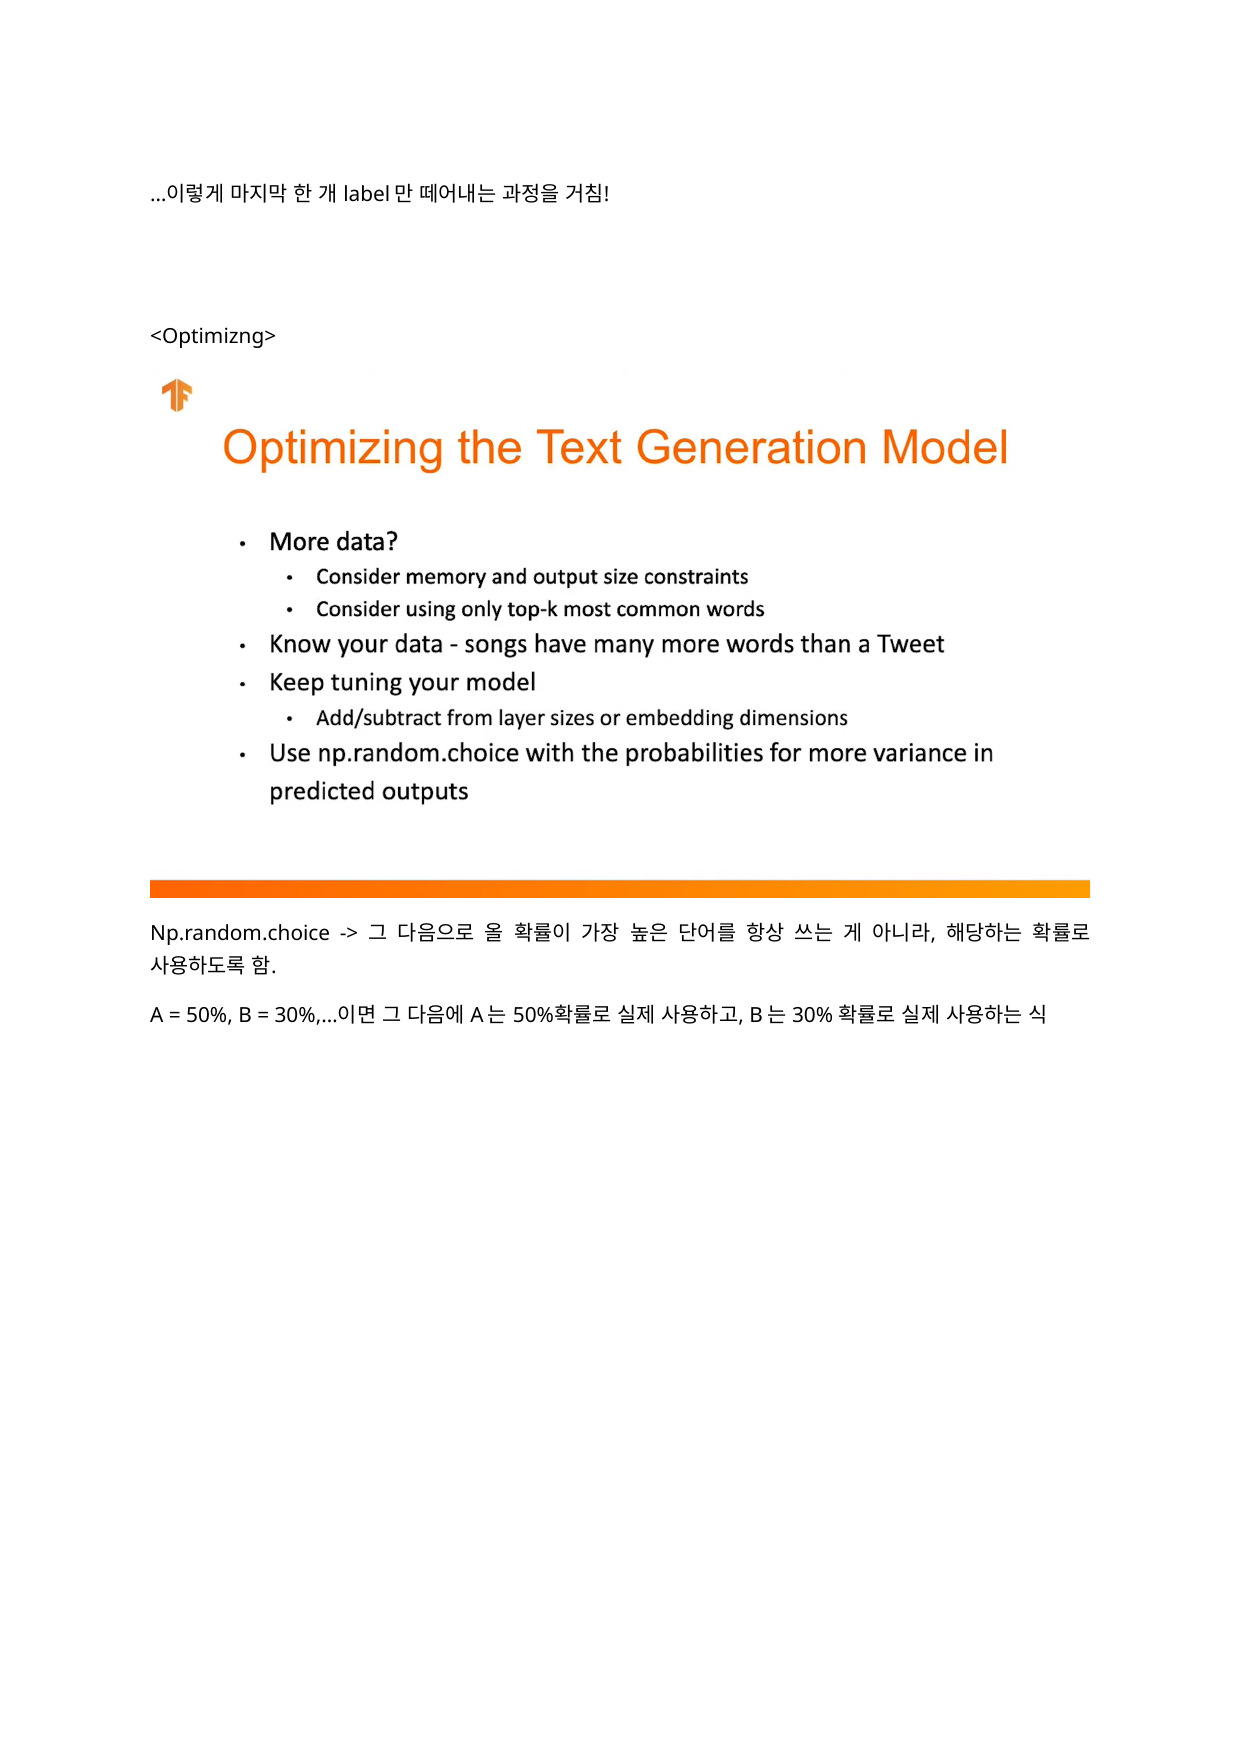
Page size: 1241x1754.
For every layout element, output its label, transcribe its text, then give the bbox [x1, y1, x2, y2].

text …이렇게 마지막 한 개 label만 떼어내는 과정을 거침! [150, 177, 1090, 207]
text <Optimizng> [150, 321, 1090, 349]
text A = 50%, B = 30%,…이면 그 다음에 A는 50%확률로 실제 사용하고, B는 30% 확률로 실제 사용하는 식 [150, 998, 1090, 1028]
text Np.random.choice -> 그 다음으로 올 확률이 가장 높은 단어를 항상 쓰는 게 아니라, 해당하는 확률로 사용하도록 함. [150, 916, 1090, 979]
picture [150, 368, 1091, 898]
